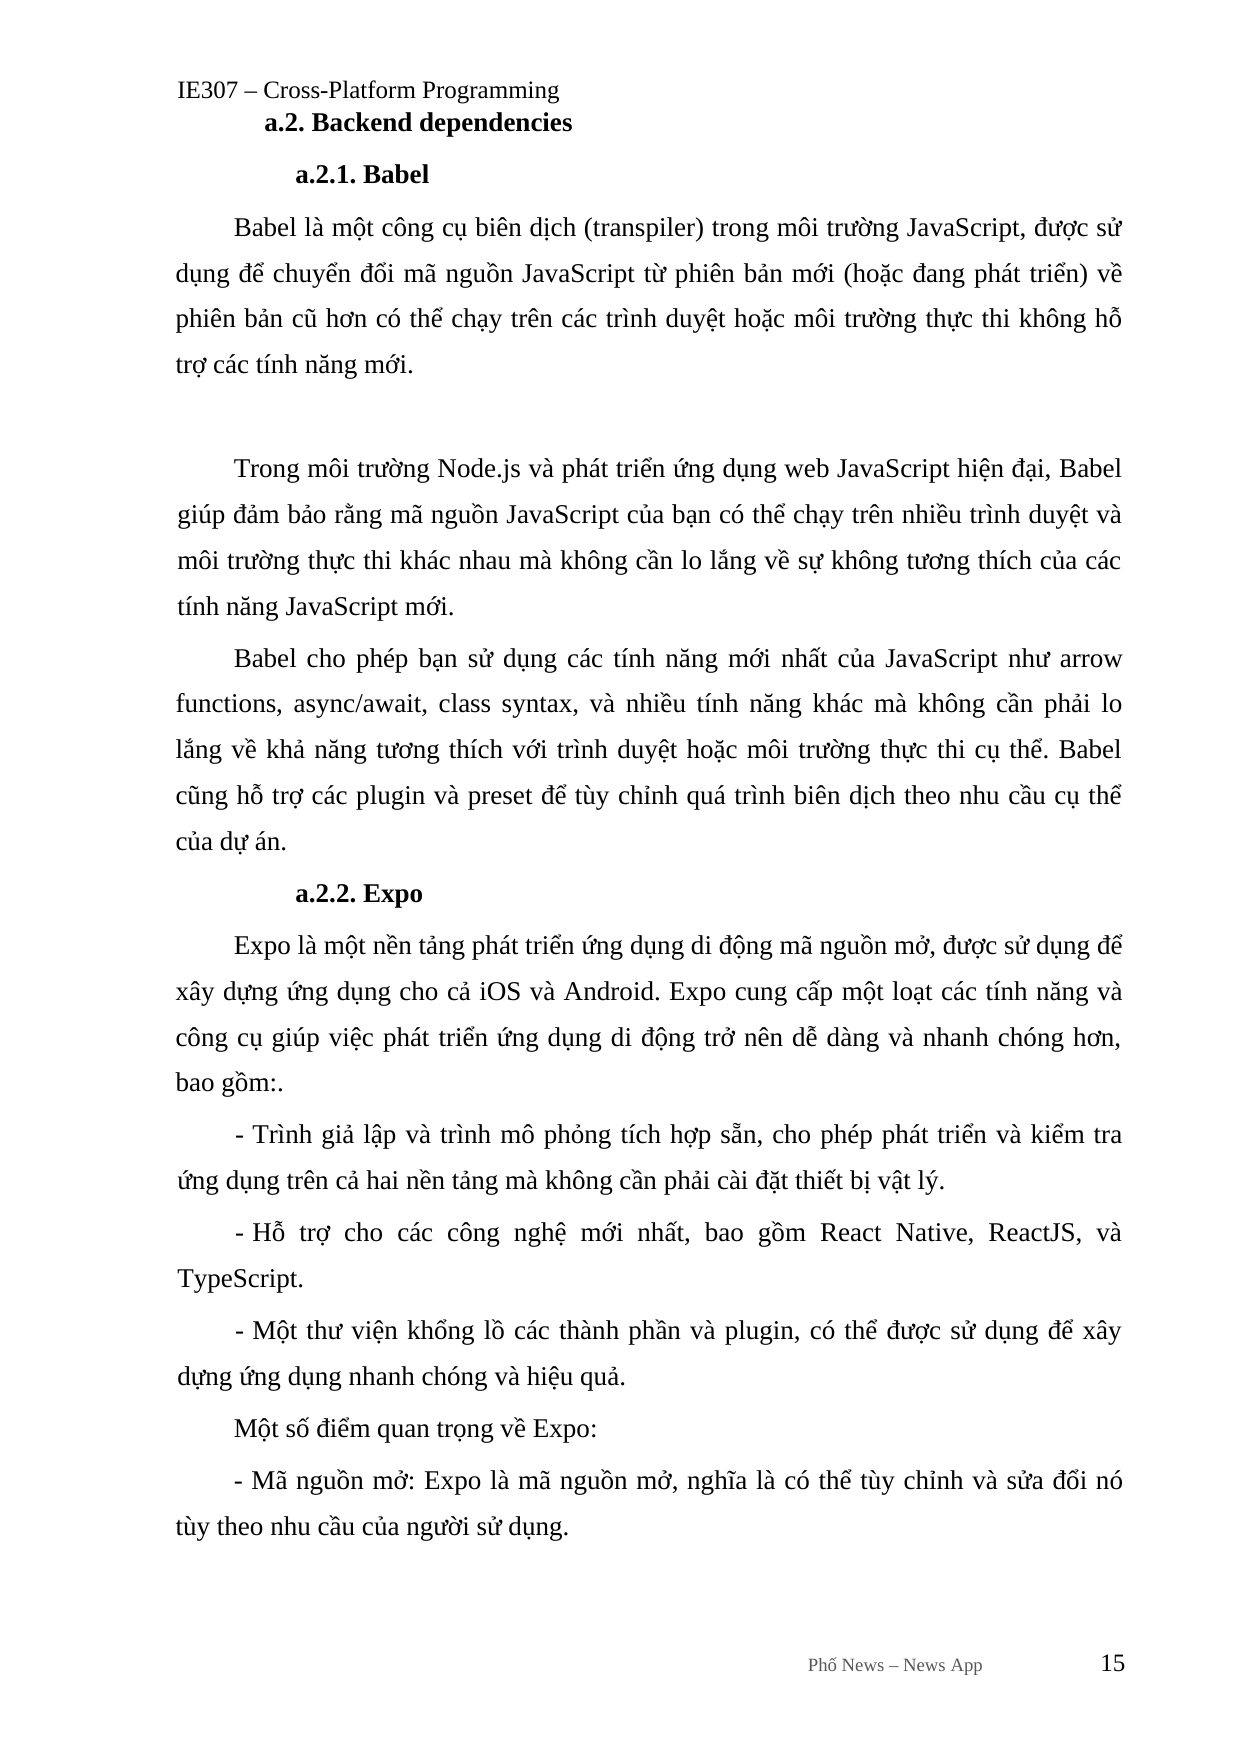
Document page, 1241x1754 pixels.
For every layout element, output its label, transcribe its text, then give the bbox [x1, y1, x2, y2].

subtitle a.2. Backend dependencies [264, 106, 1152, 137]
text Babel là một công cụ biên dịch (transpiler) trong môi trường JavaScript, được sử dụng để chuyển đổi mã nguồn JavaScript từ phiên bản mới (hoặc đang phát triển) về phiên bản cũ hơn có thể chạy trên các trình duyệt hoặc môi trường thực thi không hỗ trợ các tính năng mới. [175, 211, 1124, 379]
subtitle a.2.1. Babel [295, 159, 1152, 190]
list Trình giả lập và trình mô phỏng tích hợp sẵn, cho phép phát triển và kiểm tra ứng dụng trên cả hai nền tảng mà không cần phải cài đặt thiết bị vật lý. [177, 1118, 1124, 1195]
text Một số điểm quan trọng về Expo: [177, 1412, 1124, 1443]
subtitle a.2.2. Expo [295, 877, 1152, 908]
list Hỗ trợ cho các công nghệ mới nhất, bao gồm React Native, ReactJS, và TypeScript. [177, 1216, 1124, 1293]
text Trong môi trường Node.js và phát triển ứng dụng web JavaScript hiện đại, Babel giúp đảm bảo rằng mã nguồn JavaScript của bạn có thể chạy trên nhiều trình duyệt và môi trường thực thi khác nhau mà không cần lo lắng về sự không tương thích của các tính năng JavaScript mới. [177, 452, 1124, 621]
text Babel cho phép bạn sử dụng các tính năng mới nhất của JavaScript như arrow functions, async/await, class syntax, và nhiều tính năng khác mà không cần phải lo lắng về khả năng tương thích với trình duyệt hoặc môi trường thực thi cụ thể. Babel cũng hỗ trợ các plugin và preset để tùy chỉnh quá trình biên dịch theo nhu cầu cụ thể của dự án. [175, 642, 1124, 856]
text Expo là một nền tảng phát triển ứng dụng di động mã nguồn mở, được sử dụng để xây dựng ứng dụng cho cả iOS và Android. Expo cung cấp một loạt các tính năng và công cụ giúp việc phát triển ứng dụng di động trở nên dễ dàng và nhanh chóng hơn, bao gồm:. [175, 929, 1124, 1098]
text - Mã nguồn mở: Expo là mã nguồn mở, nghĩa là có thể tùy chỉnh và sửa đổi nó tùy theo nhu cầu của người sử dụng. [175, 1464, 1124, 1541]
list Một thư viện khổng lồ các thành phần và plugin, có thể được sử dụng để xây dựng ứng dụng nhanh chóng và hiệu quả. [177, 1314, 1124, 1391]
